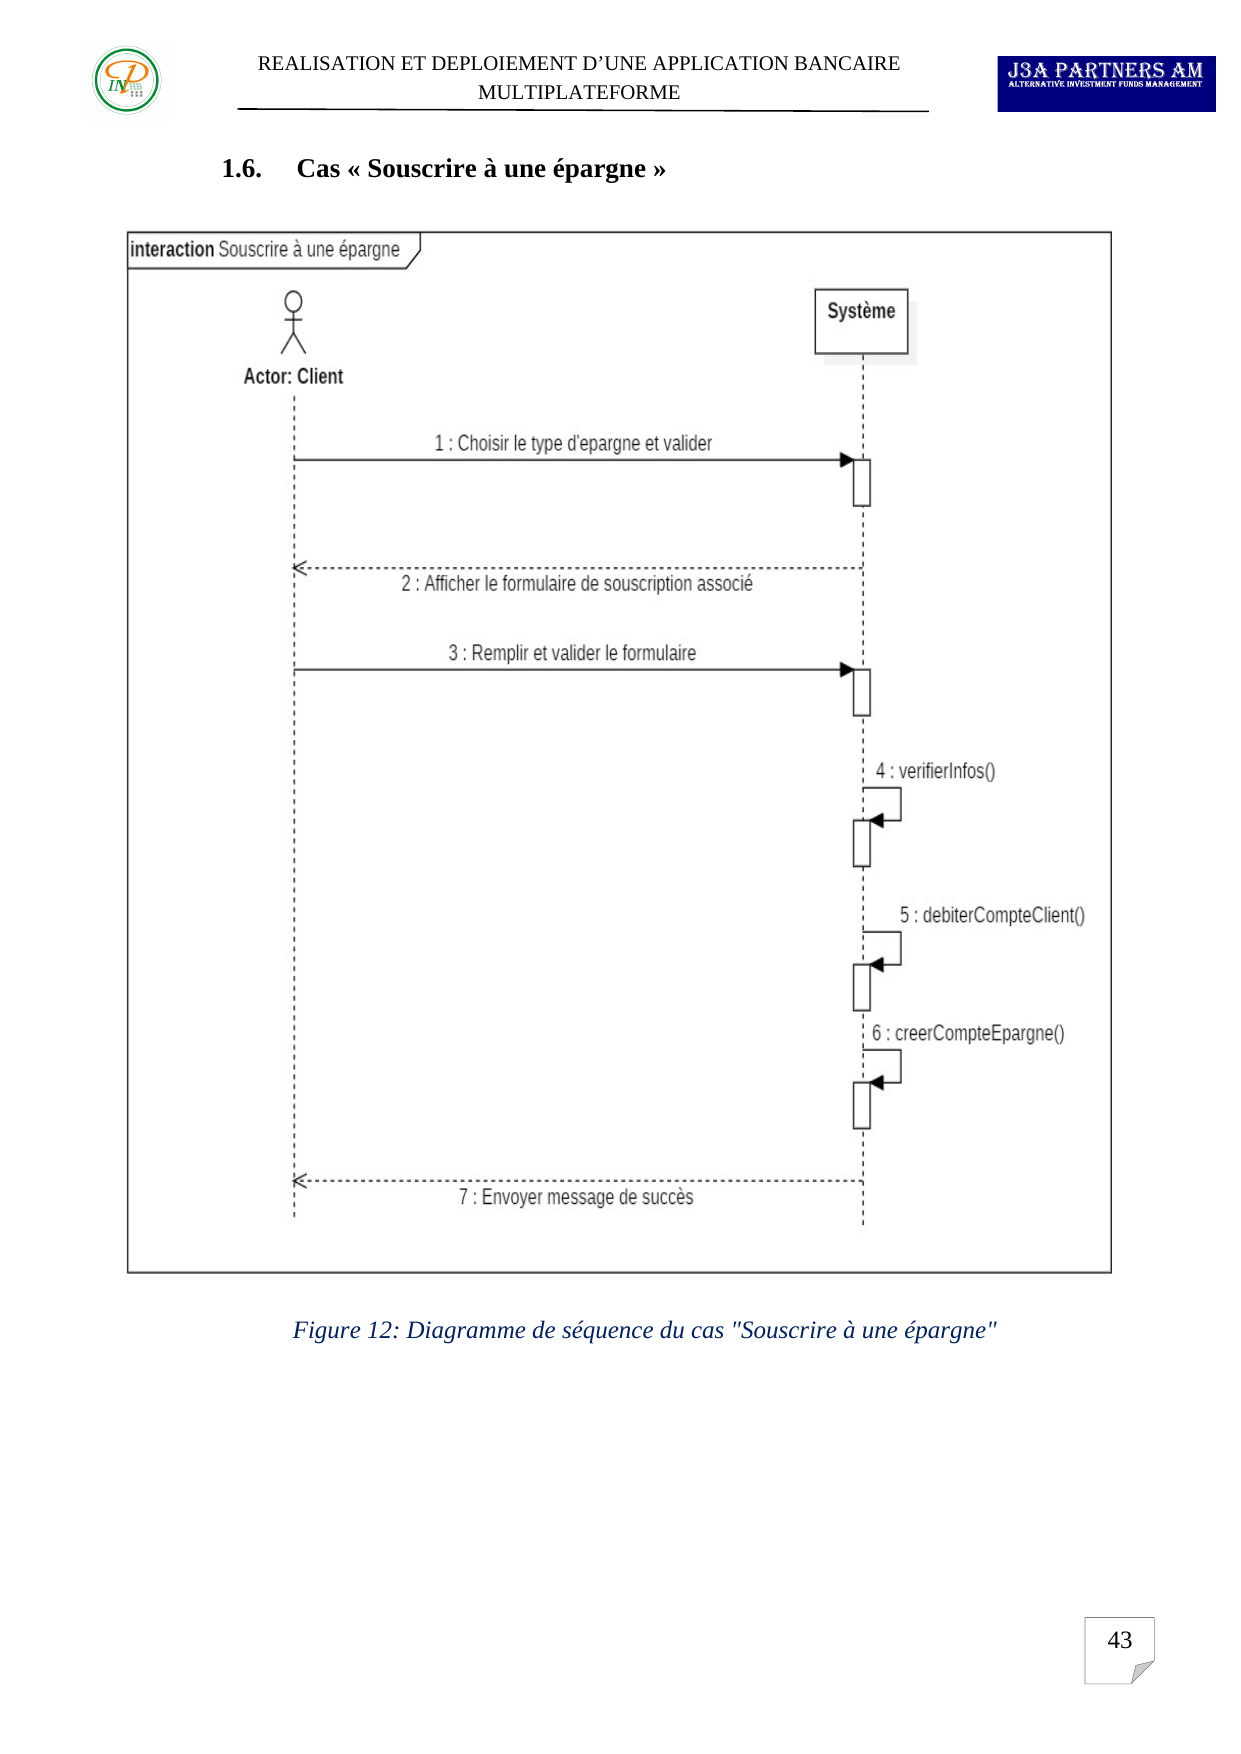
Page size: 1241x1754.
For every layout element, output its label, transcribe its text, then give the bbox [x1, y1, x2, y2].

picture [81, 35, 172, 125]
picture [997, 56, 1216, 112]
picture [115, 216, 1162, 1338]
subtitle Cas « Souscrire à une épargne » [221, 152, 1093, 183]
